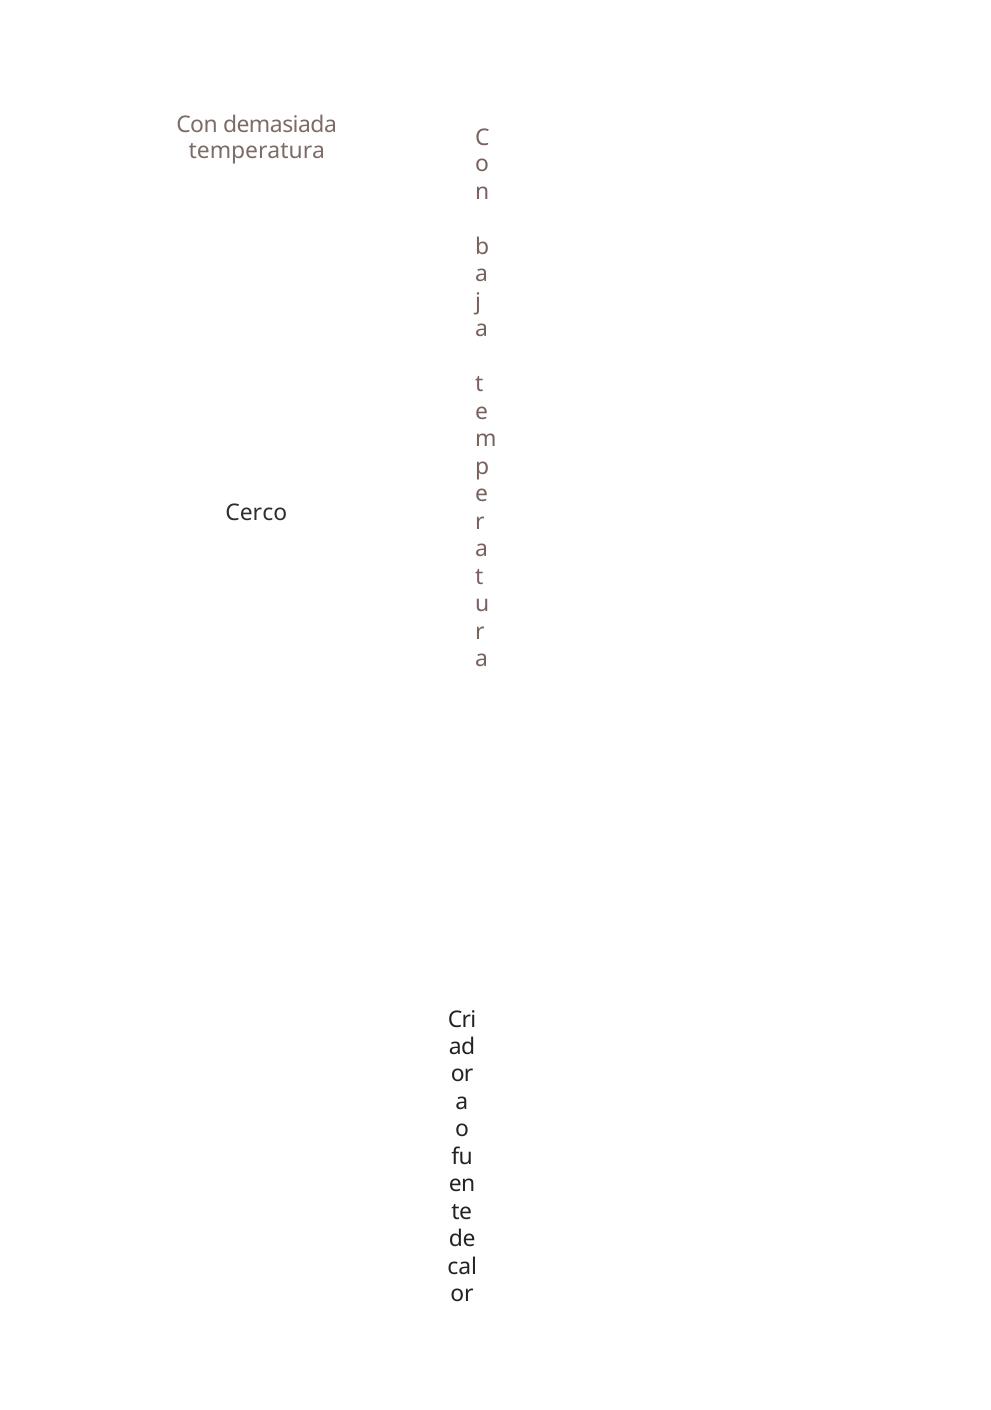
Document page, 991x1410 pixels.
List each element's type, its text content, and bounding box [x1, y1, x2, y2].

text Cerco [141, 496, 372, 527]
text Criadora o fuente de calor [447, 1006, 477, 1308]
text Con demasiada temperatura [142, 110, 372, 165]
